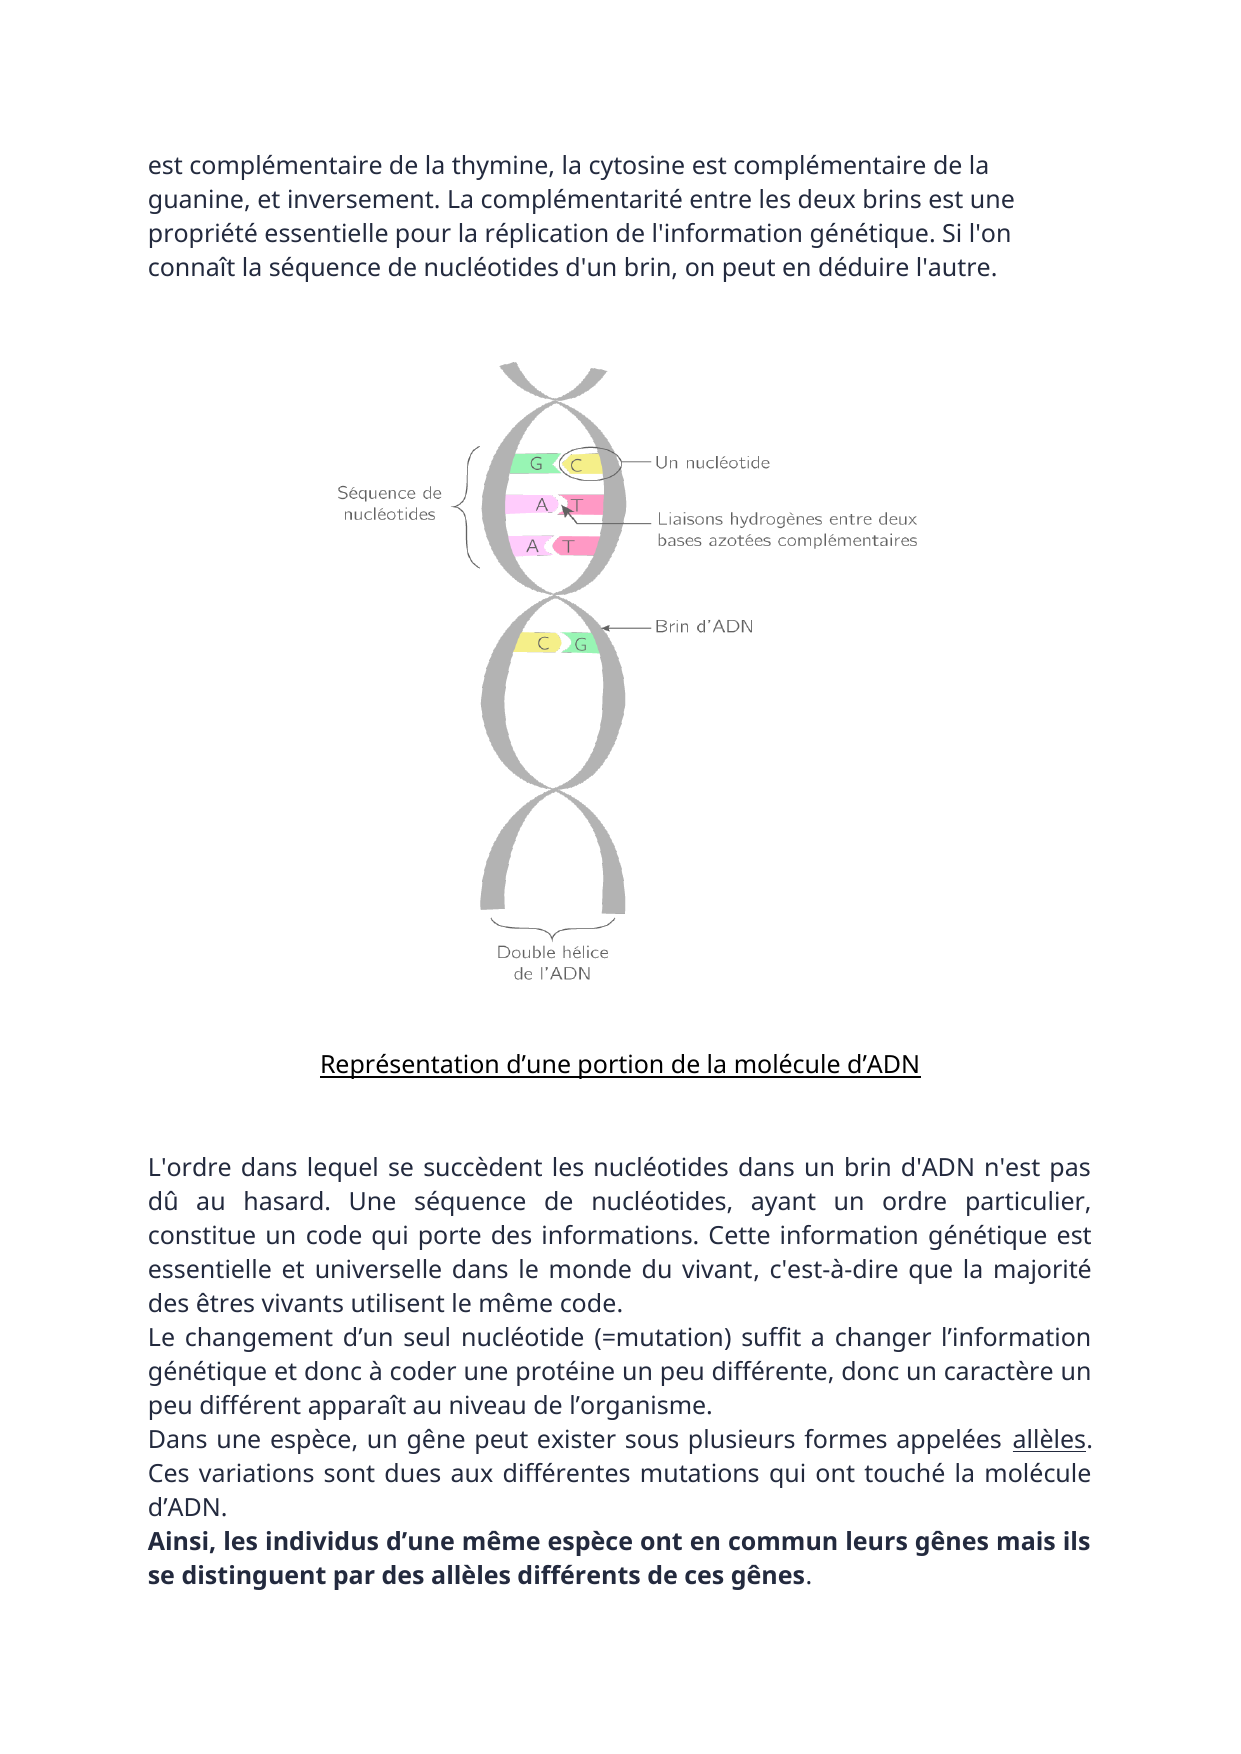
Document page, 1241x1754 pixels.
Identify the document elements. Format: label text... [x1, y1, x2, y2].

text Ainsi, les individus d’une même espèce ont en commun leurs gênes mais ils se distinguent par des allèles différents de ces gênes. [148, 1524, 1093, 1592]
text Le changement d’un seul nucléotide (=mutation) suffit a changer l’information génétique et donc à coder une protéine un peu différente, donc un caractère un peu différent apparaît au niveau de l’organisme. [148, 1319, 1093, 1422]
text Dans une espèce, un gêne peut exister sous plusieurs formes appelées allèles. Ces variations sont dues aux différentes mutations qui ont touché la molécule d’ADN. [148, 1422, 1093, 1524]
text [148, 148, 1093, 284]
text Représentation d’une portion de la molécule d’ADN [148, 1047, 1093, 1081]
picture [324, 352, 973, 990]
text L'ordre dans lequel se succèdent les nucléotides dans un brin d'ADN n'est pas dû au hasard. Une séquence de nucléotides, ayant un ordre particulier, constitue un code qui porte des informations. Cette information génétique est essentielle et universelle dans le monde du vivant, c'est-à-dire que la majorité des êtres vivants utilisent le même code. [148, 1149, 1093, 1319]
